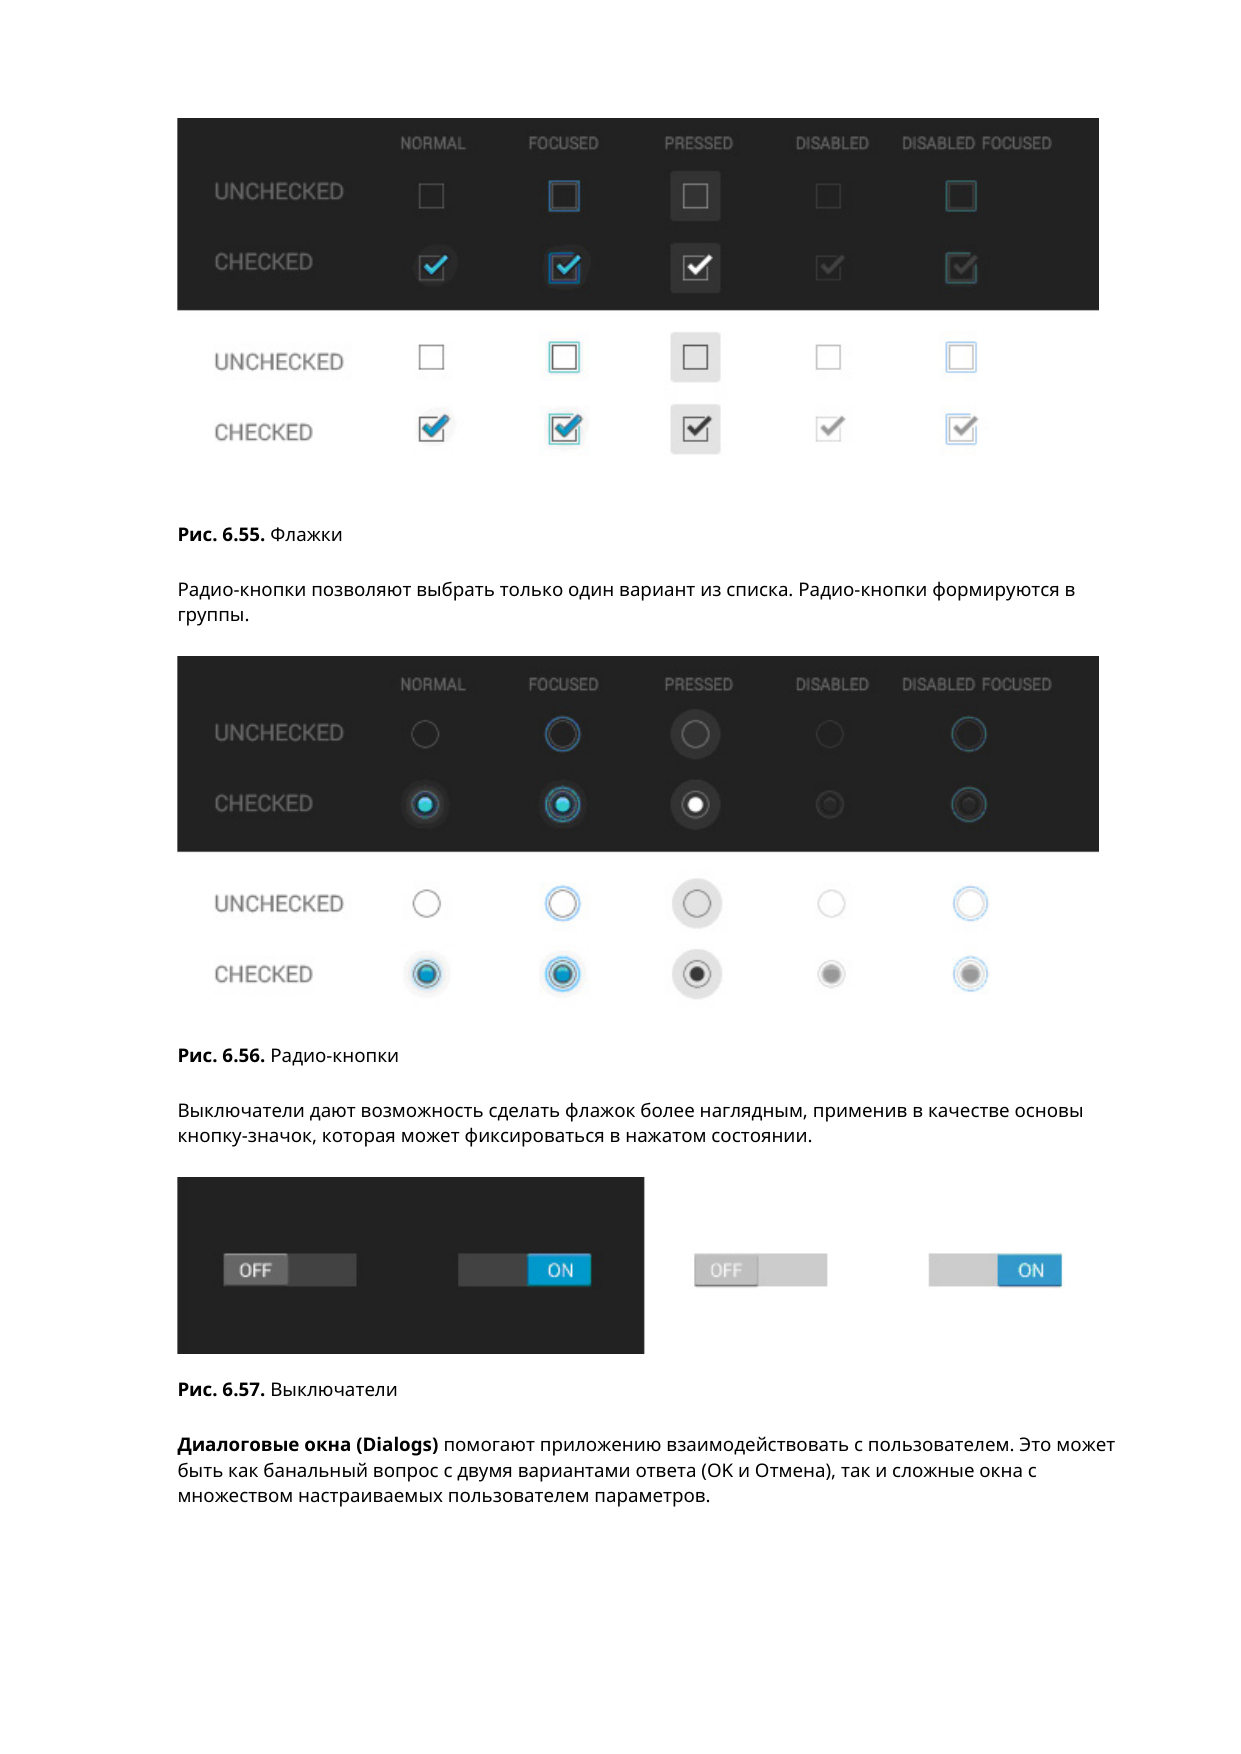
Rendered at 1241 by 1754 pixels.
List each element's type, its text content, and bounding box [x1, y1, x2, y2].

text Рис. 6.55. Флажки [177, 483, 1152, 547]
picture [177, 1177, 1109, 1354]
text Радио-кнопки позволяют выбрать только один вариант из списка. Радио-кнопки формируются в группы. [177, 576, 1152, 627]
text Рис. 6.56. Радио-кнопки [177, 1036, 1152, 1068]
text Диалоговые окна (Dialogs) помогают приложению взаимодействовать с пользователем. Это может быть как банальный вопрос с двумя вариантами ответа (OK и Отмена), так и сложные окна с множеством настраиваемых пользователем параметров. [177, 1431, 1152, 1508]
picture [177, 656, 1099, 1020]
text Выключатели дают возможность сделать флажок более наглядным, применив в качестве основы кнопку-значок, которая может фиксироваться в нажатом состоянии. [177, 1097, 1152, 1148]
text Рис. 6.57. Выключатели [177, 1370, 1152, 1402]
picture [177, 118, 1099, 467]
